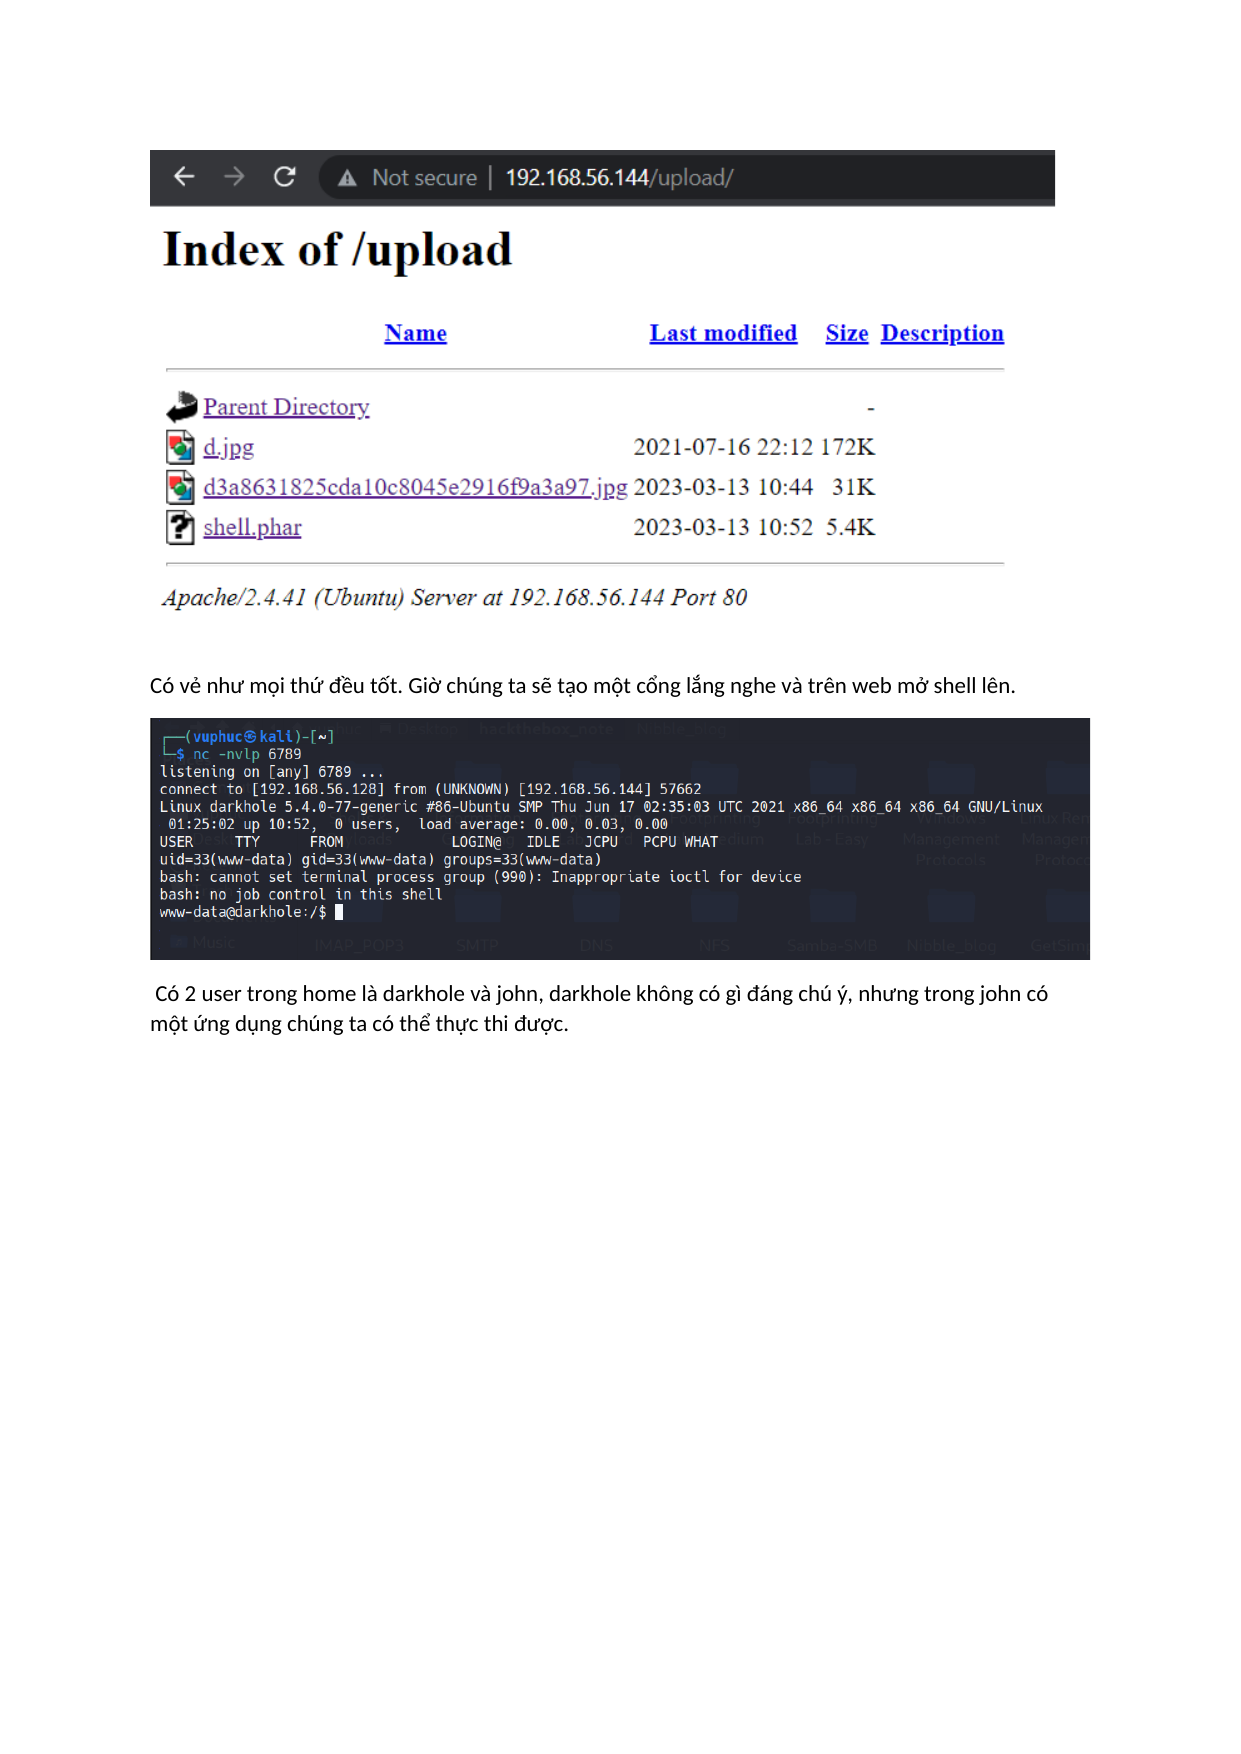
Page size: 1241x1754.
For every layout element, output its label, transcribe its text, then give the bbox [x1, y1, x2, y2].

text Có 2 user trong home là darkhole và john, darkhole không có gì đáng chú ý, nhưng trong john có một ứng dụng chúng ta có thể thực thi được. [150, 979, 1090, 1037]
picture [150, 150, 1055, 653]
picture [150, 718, 1091, 960]
text Có vẻ như mọi thứ đều tốt. Giờ chúng ta sẽ tạo một cổng lắng nghe và trên web mở shell lên. [150, 671, 1090, 699]
